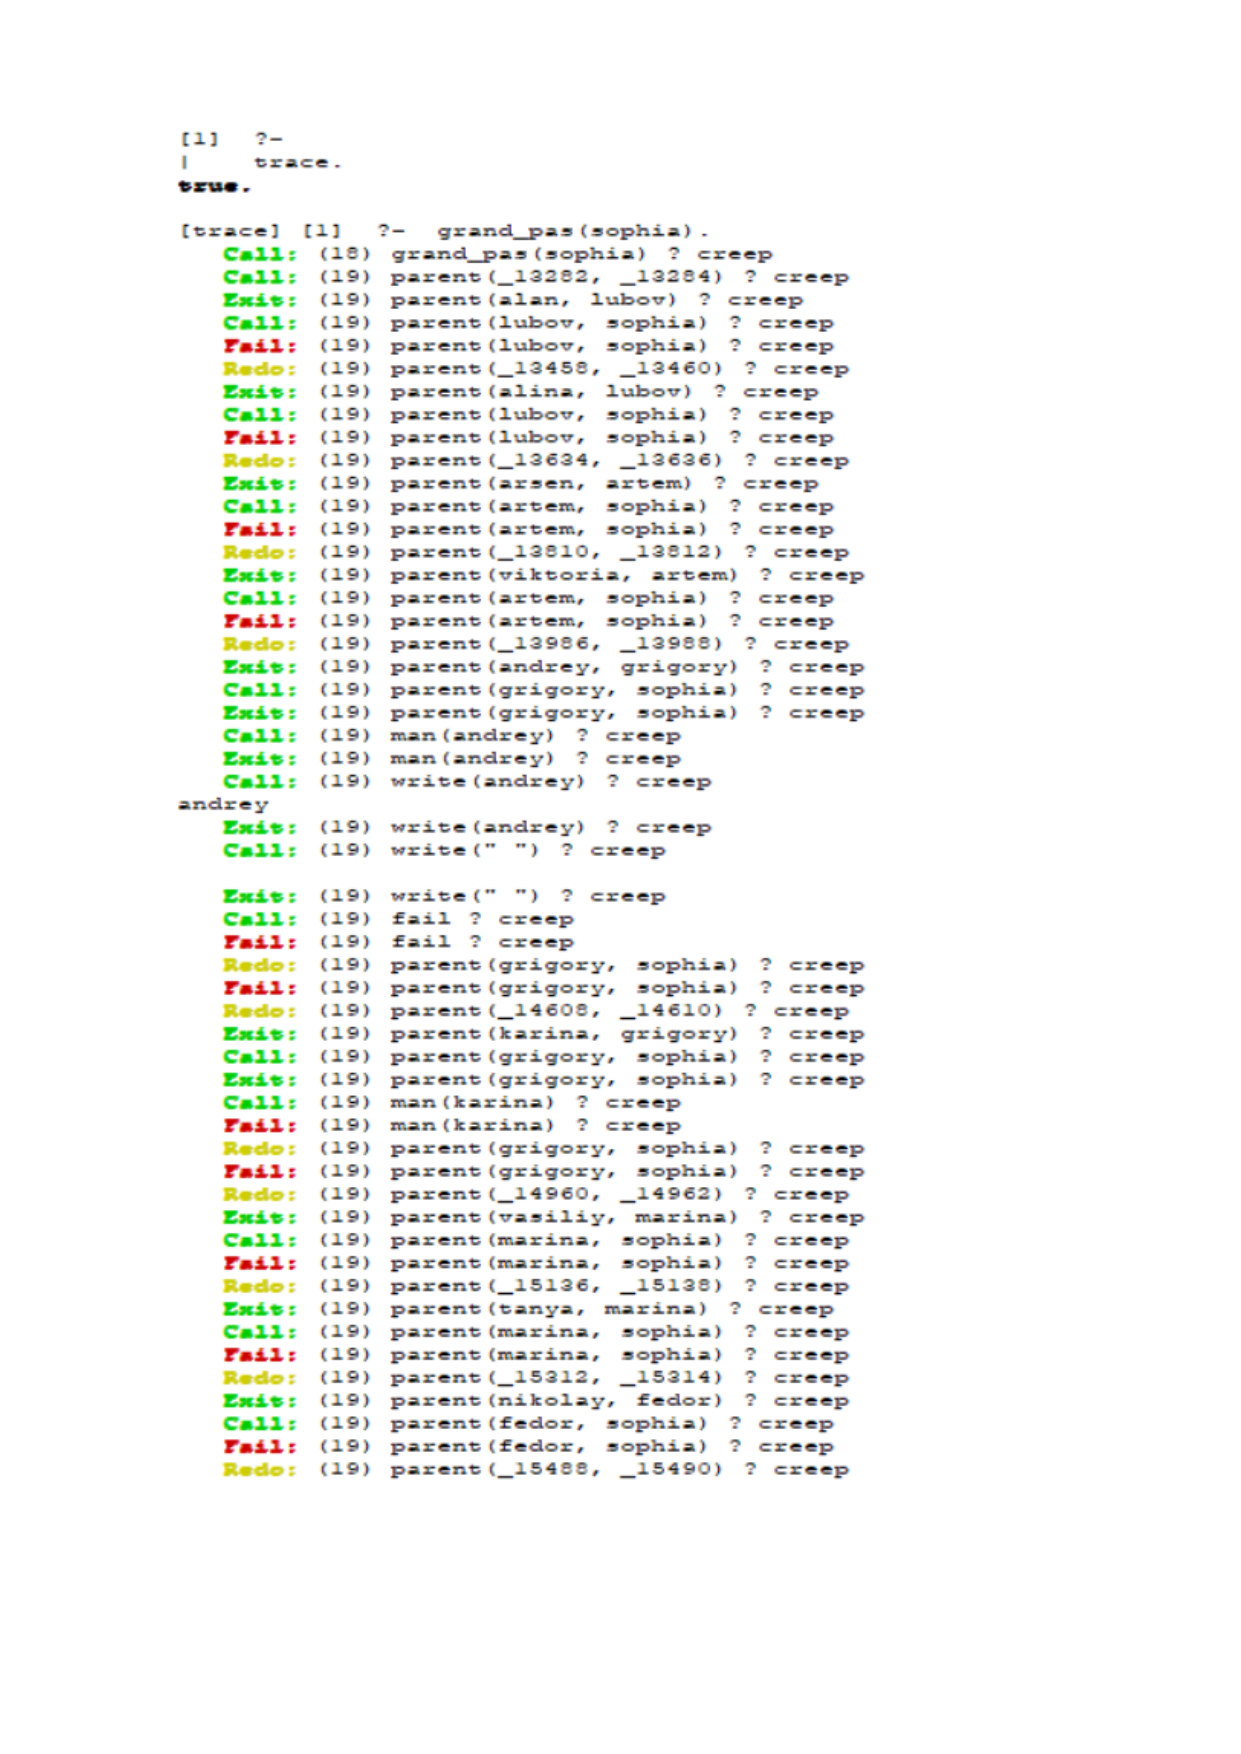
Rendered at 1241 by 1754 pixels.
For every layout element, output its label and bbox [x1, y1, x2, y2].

picture [177, 118, 1152, 1484]
